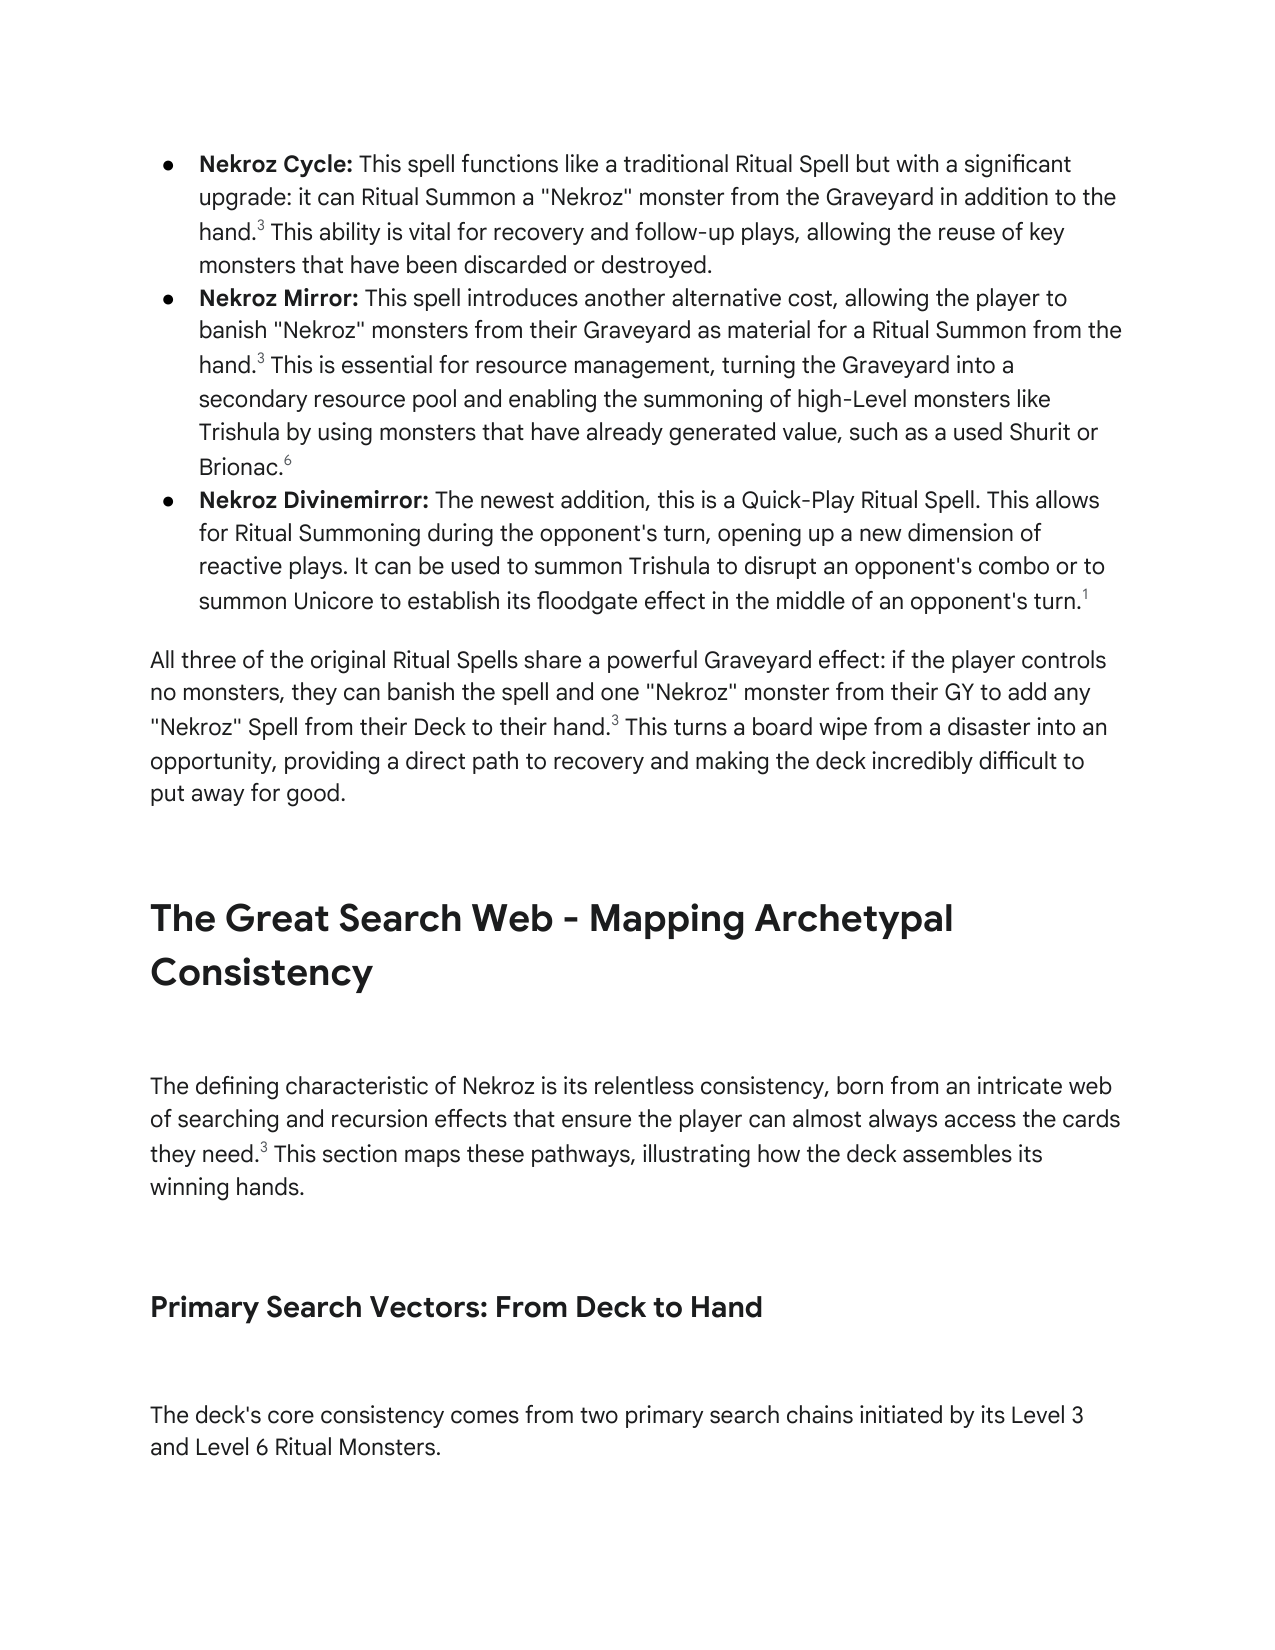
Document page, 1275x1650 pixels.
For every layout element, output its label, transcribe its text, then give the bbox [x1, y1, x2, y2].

subtitle Primary Search Vectors: From Deck to Hand [150, 1289, 1125, 1326]
subtitle The Great Search Web - Mapping Archetypal Consistency [150, 895, 1125, 996]
list Nekroz Divinemirror: The newest addition, this is a Quick-Play Ritual Spell. This allows for Ritual Summoning during the opponent's turn, opening up a new dimension of reactive plays. It can be used to summon Trishula to disrupt an opponent's combo or to summon Unicore to establish its floodgate effect in the middle of an opponent's turn.1 [161, 487, 1125, 616]
text The deck's core consistency comes from two primary search chains initiated by its Level 3 and Level 6 Ritual Monsters. [150, 1401, 1125, 1462]
text The defining characteristic of Nekroz is its relentless consistency, born from an intricate web of searching and recursion effects that ensure the player can almost always access the cards they need.3 This section maps these pathways, illustrating how the deck assembles its winning hands. [150, 1072, 1125, 1202]
list Nekroz Mirror: This spell introduces another alternative cost, allowing the player to banish "Nekroz" monsters from their Graveyard as material for a Ritual Summon from the hand.3 This is essential for resource management, turning the Graveyard into a secondary resource pool and enabling the summoning of high-Level monsters like Trishula by using monsters that have already generated value, such as a used Shurit or Brionac.6 [161, 284, 1125, 482]
text All three of the original Ritual Spells share a powerful Graveyard effect: if the player controls no monsters, they can banish the spell and one "Nekroz" monster from their GY to add any "Nekroz" Spell from their Deck to their hand.3 This turns a board wipe from a disaster into an opportunity, providing a direct path to recovery and making the deck incredibly difficult to put away for good. [150, 646, 1125, 808]
list Nekroz Cycle: This spell functions like a traditional Ritual Spell but with a significant upgrade: it can Ritual Summon a "Nekroz" monster from the Graveyard in addition to the hand.3 This ability is vital for recovery and follow-up plays, allowing the reuse of key monsters that have been discarded or destroyed. [161, 150, 1125, 280]
